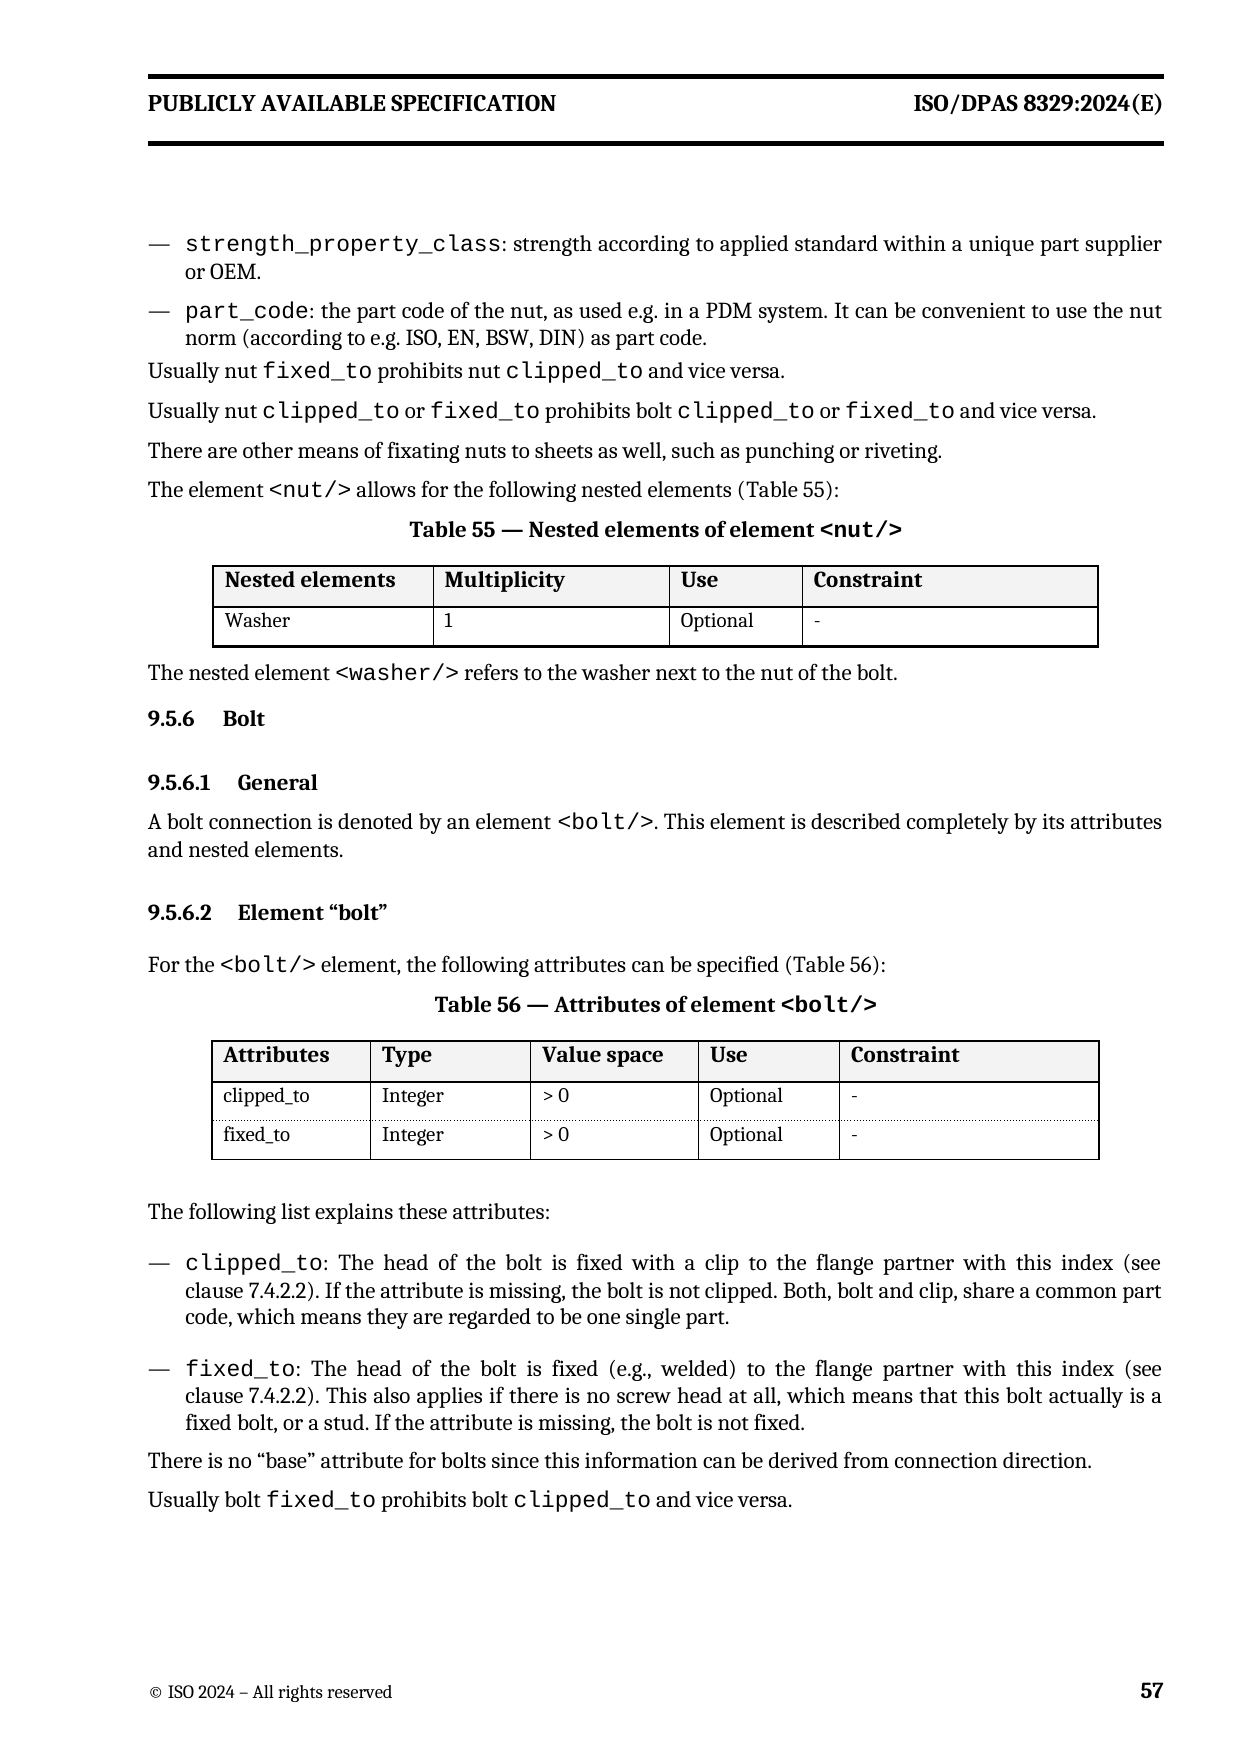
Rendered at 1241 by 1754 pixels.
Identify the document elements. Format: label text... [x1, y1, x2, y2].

text Table 55 — Nested elements of element <nut/> [148, 516, 1163, 544]
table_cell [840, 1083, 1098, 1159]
text Usually bolt fixed_to prohibits bolt clipped_to and vice versa. [148, 1487, 1163, 1514]
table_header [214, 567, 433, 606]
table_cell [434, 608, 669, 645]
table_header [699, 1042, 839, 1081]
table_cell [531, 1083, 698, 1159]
text For the <bolt/> element, the following attributes can be specified (Table 56): [148, 952, 1163, 979]
subtitle General [148, 770, 1163, 796]
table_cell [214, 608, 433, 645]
text The following list explains these attributes: [148, 1199, 1163, 1225]
list fixed_to: The head of the bolt is fixed (e.g., welded) to the flange partner with this index (see clause 7.4.2.2). This also applies if there is no screw head at all, which means that this bolt actually is a fixed bolt, or a stud. If the attribute is missing, the bolt is not fixed. [148, 1355, 1163, 1436]
text Table 56 — Attributes of element <bolt/> [148, 992, 1163, 1019]
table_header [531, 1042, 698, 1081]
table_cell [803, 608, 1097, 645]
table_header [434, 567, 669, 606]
text There is no “base” attribute for bolts since this information can be derived from connection direction. [148, 1448, 1163, 1474]
text The element <nut/> allows for the following nested elements (Table 55): [148, 476, 1163, 504]
list strength_property_class: strength according to applied standard within a unique part supplier or OEM. [148, 231, 1163, 285]
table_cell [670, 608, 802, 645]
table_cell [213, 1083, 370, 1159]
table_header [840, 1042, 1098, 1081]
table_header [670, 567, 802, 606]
subtitle Element “bolt” [148, 900, 1163, 927]
text Usually nut fixed_to prohibits nut clipped_to and vice versa. [148, 358, 1163, 385]
text The nested element <washer/> refers to the washer next to the nut of the bolt. [148, 660, 1163, 687]
text There are other means of fixating nuts to sheets as well, such as punching or riveting. [148, 438, 1163, 464]
text Usually nut clipped_to or fixed_to prohibits bolt clipped_to or fixed_to and vice versa. [148, 398, 1163, 425]
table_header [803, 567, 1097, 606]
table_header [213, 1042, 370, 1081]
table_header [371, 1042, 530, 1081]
list clipped_to: The head of the bolt is fixed with a clip to the flange partner with this index (see clause 7.4.2.2). If the attribute is missing, the bolt is not clipped. Both, bolt and clip, share a common part code, which means they are regarded to be one single part. [148, 1250, 1163, 1330]
text A bolt connection is denoted by an element <bolt/>. This element is described completely by its attributes and nested elements. [148, 809, 1163, 863]
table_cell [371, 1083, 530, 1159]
subtitle Bolt [148, 706, 1163, 732]
list part_code: the part code of the nut, as used e.g. in a PDM system. It can be convenient to use the nut norm (according to e.g. ISO, EN, BSW, DIN) as part code. [148, 297, 1163, 351]
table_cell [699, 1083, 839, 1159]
